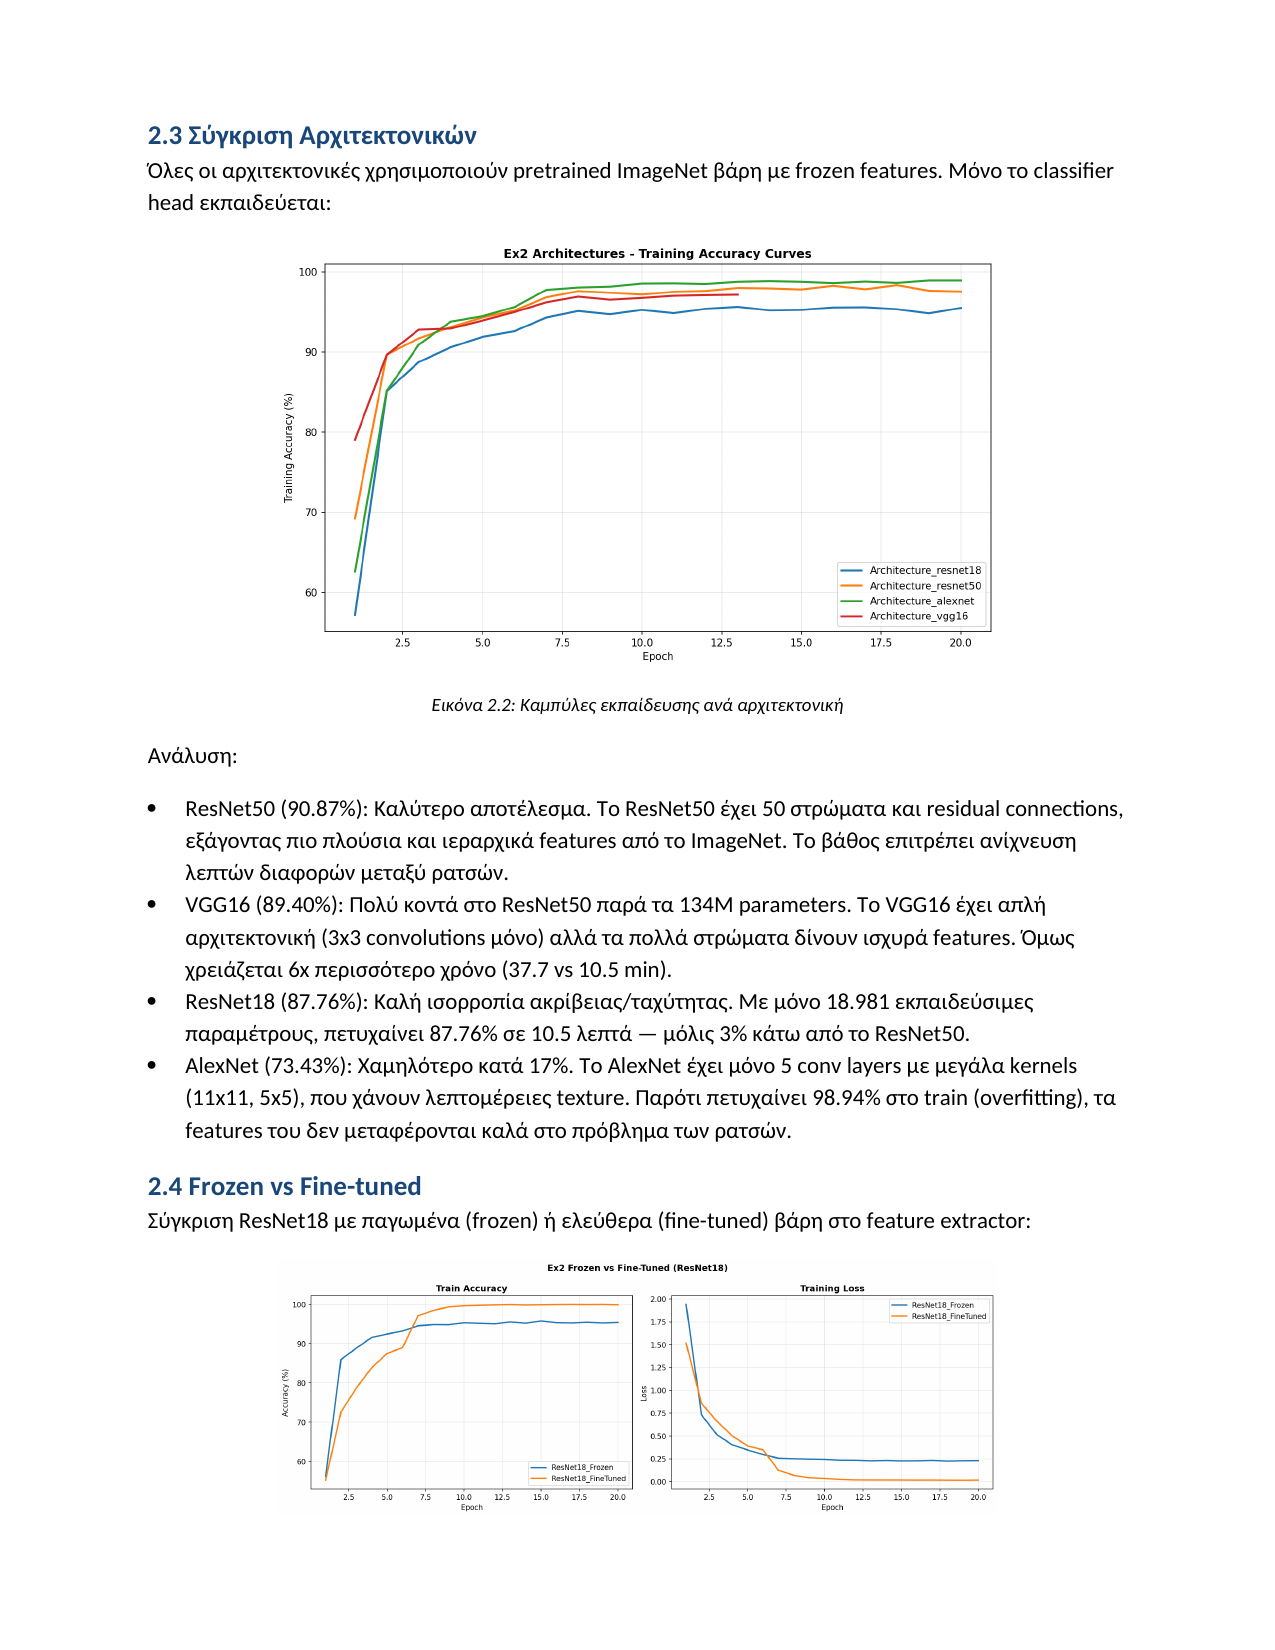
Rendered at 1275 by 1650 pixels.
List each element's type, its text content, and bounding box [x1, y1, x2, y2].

subtitle 2.4 Frozen vs Fine-tuned [148, 1169, 1127, 1202]
text Σύγκριση ResNet18 με παγωμένα (frozen) ή ελεύθερα (fine-tuned) βάρη στο feature extractor: [148, 1207, 1127, 1235]
picture [277, 1259, 998, 1516]
list ResNet18 (87.76%): Καλή ισορροπία ακρίβειας/ταχύτητας. Με μόνο 18.981 εκπαιδεύσιμες παραμέτρους, πετυχαίνει 87.76% σε 10.5 λεπτά — μόλις 3% κάτω από το ResNet50. [148, 987, 1127, 1047]
list VGG16 (89.40%): Πολύ κοντά στο ResNet50 παρά τα 134M parameters. Το VGG16 έχει απλή αρχιτεκτονική (3x3 convolutions μόνο) αλλά τα πολλά στρώματα δίνουν ισχυρά features. Όμως χρειάζεται 6x περισσότερο χρόνο (37.7 vs 10.5 min). [148, 890, 1127, 983]
text Όλες οι αρχιτεκτονικές χρησιμοποιούν pretrained ImageNet βάρη με frozen features. Μόνο το classifier head εκπαιδεύεται: [148, 156, 1127, 216]
picture [277, 241, 998, 669]
subtitle 2.3 Σύγκριση Αρχιτεκτονικών [148, 118, 1127, 151]
list ResNet50 (90.87%): Καλύτερο αποτέλεσμα. Το ResNet50 έχει 50 στρώματα και residual connections, εξάγοντας πιο πλούσια και ιεραρχικά features από το ImageNet. Το βάθος επιτρέπει ανίχνευση λεπτών διαφορών μεταξύ ρατσών. [148, 794, 1127, 886]
text Ανάλυση: [148, 741, 1127, 769]
text Εικόνα 2.2: Καμπύλες εκπαίδευσης ανά αρχιτεκτονική [148, 694, 1127, 717]
list AlexNet (73.43%): Χαμηλότερο κατά 17%. Το AlexNet έχει μόνο 5 conv layers με μεγάλα kernels (11x11, 5x5), που χάνουν λεπτομέρειες texture. Παρότι πετυχαίνει 98.94% στο train (overfitting), τα features του δεν μεταφέρονται καλά στο πρόβλημα των ρατσών. [148, 1051, 1127, 1144]
